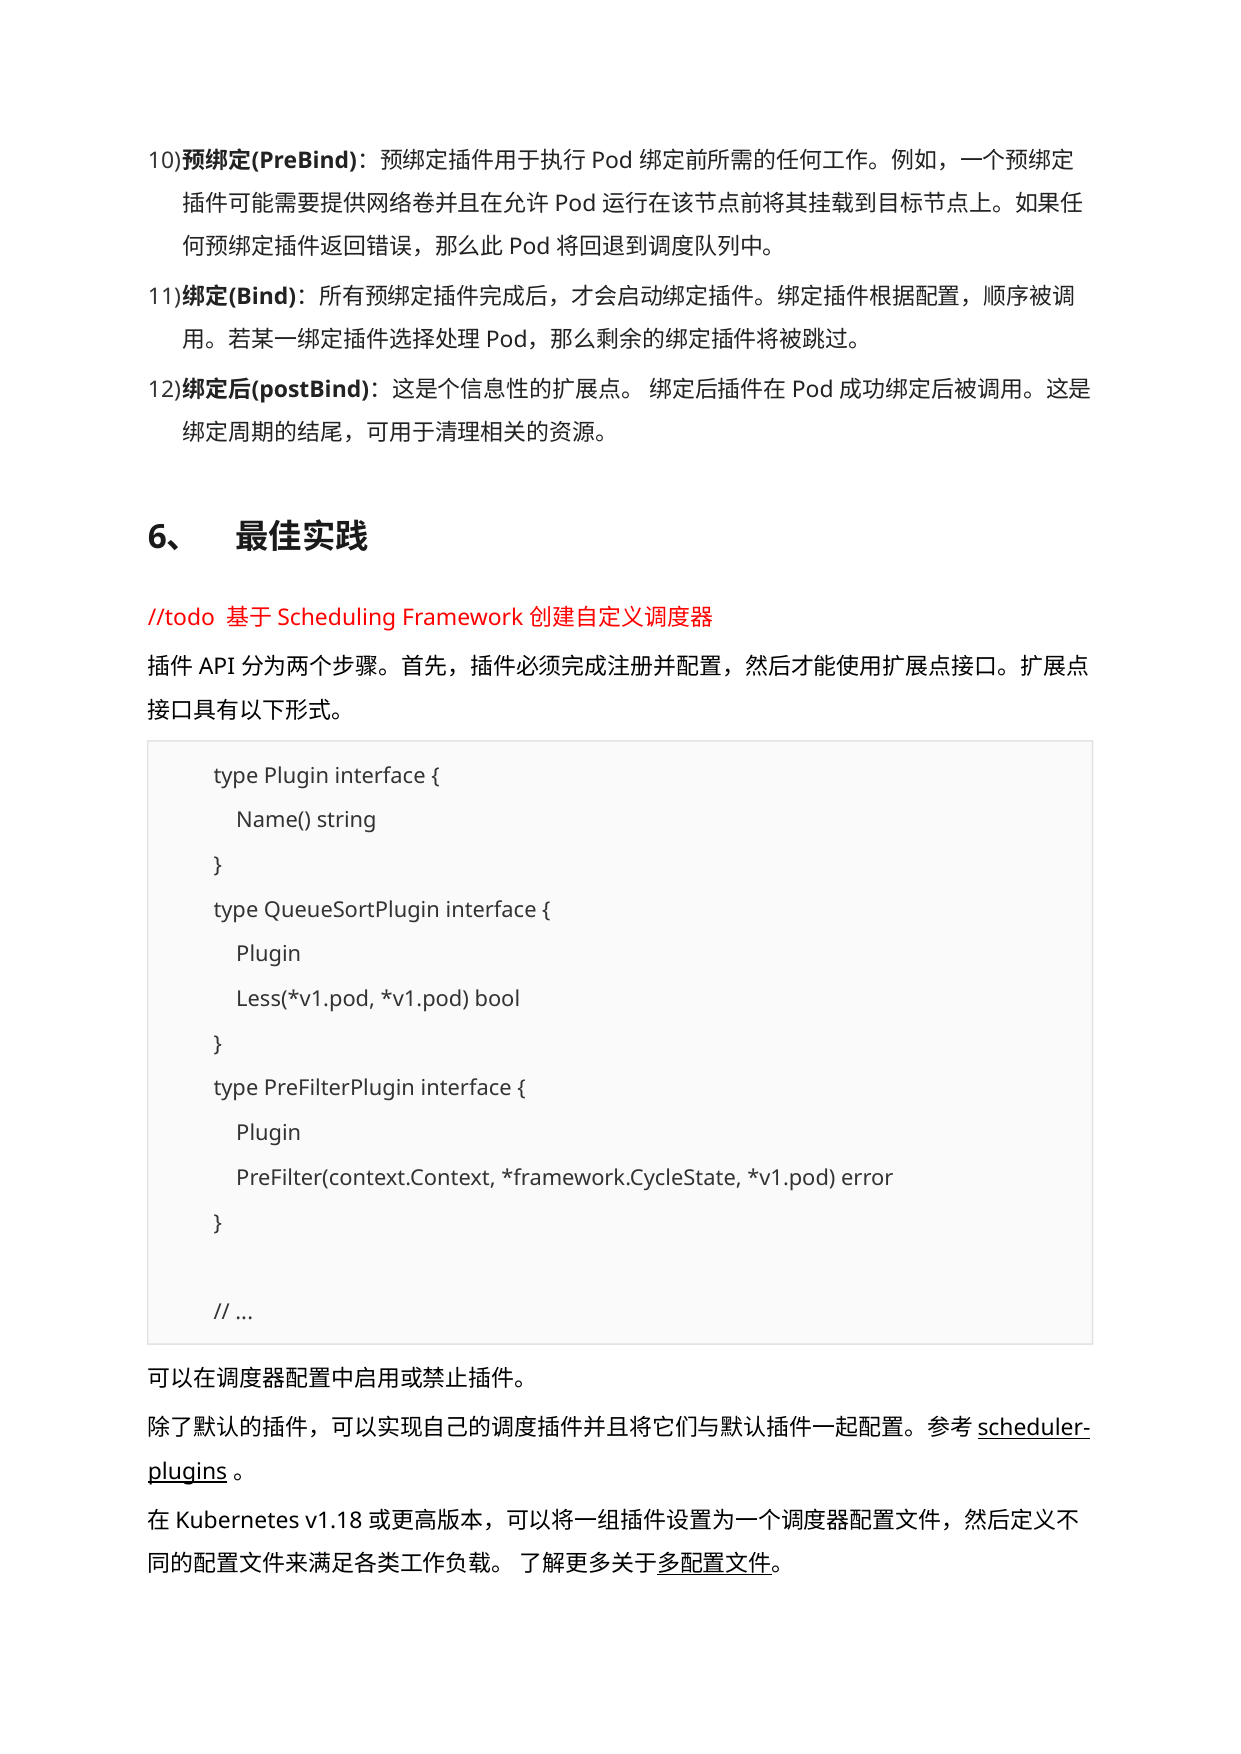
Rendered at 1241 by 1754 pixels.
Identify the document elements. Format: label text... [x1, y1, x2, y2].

list 绑定后(postBind)：这是个信息性的扩展点。 绑定后插件在 Pod 成功绑定后被调用。这是绑定周期的结尾，可用于清理相关的资源。 [148, 371, 1093, 447]
list 绑定(Bind)：所有预绑定插件完成后，才会启动绑定插件。绑定插件根据配置，顺序被调用。若某一绑定插件选择处理 Pod，那么剩余的绑定插件将被跳过。 [148, 278, 1093, 354]
text //todo 基于Scheduling Framework 创建自定义调度器 [148, 599, 1093, 632]
subtitle 最佳实践 [148, 510, 1093, 558]
text 插件 API 分为两个步骤。首先，插件必须完成注册并配置，然后才能使用扩展点接口。扩展点接口具有以下形式。 [148, 648, 1093, 725]
text 在Kubernetes v1.18 或更高版本，可以将一组插件设置为一个调度器配置文件，然后定义不同的配置文件来满足各类工作负载。 了解更多关于多配置文件。 [148, 1502, 1093, 1578]
text 除了默认的插件，可以实现自己的调度插件并且将它们与默认插件一起配置。参考scheduler-plugins 。 [148, 1409, 1093, 1486]
list 预绑定(PreBind)：预绑定插件用于执行 Pod 绑定前所需的任何工作。例如，一个预绑定插件可能需要提供网络卷并且在允许 Pod 运行在该节点前将其挂载到目标节点上。如果任何预绑定插件返回错误，那么此 Pod 将回退到调度队列中。 [148, 142, 1093, 262]
text 可以在调度器配置中启用或禁止插件。 [148, 1360, 1093, 1393]
